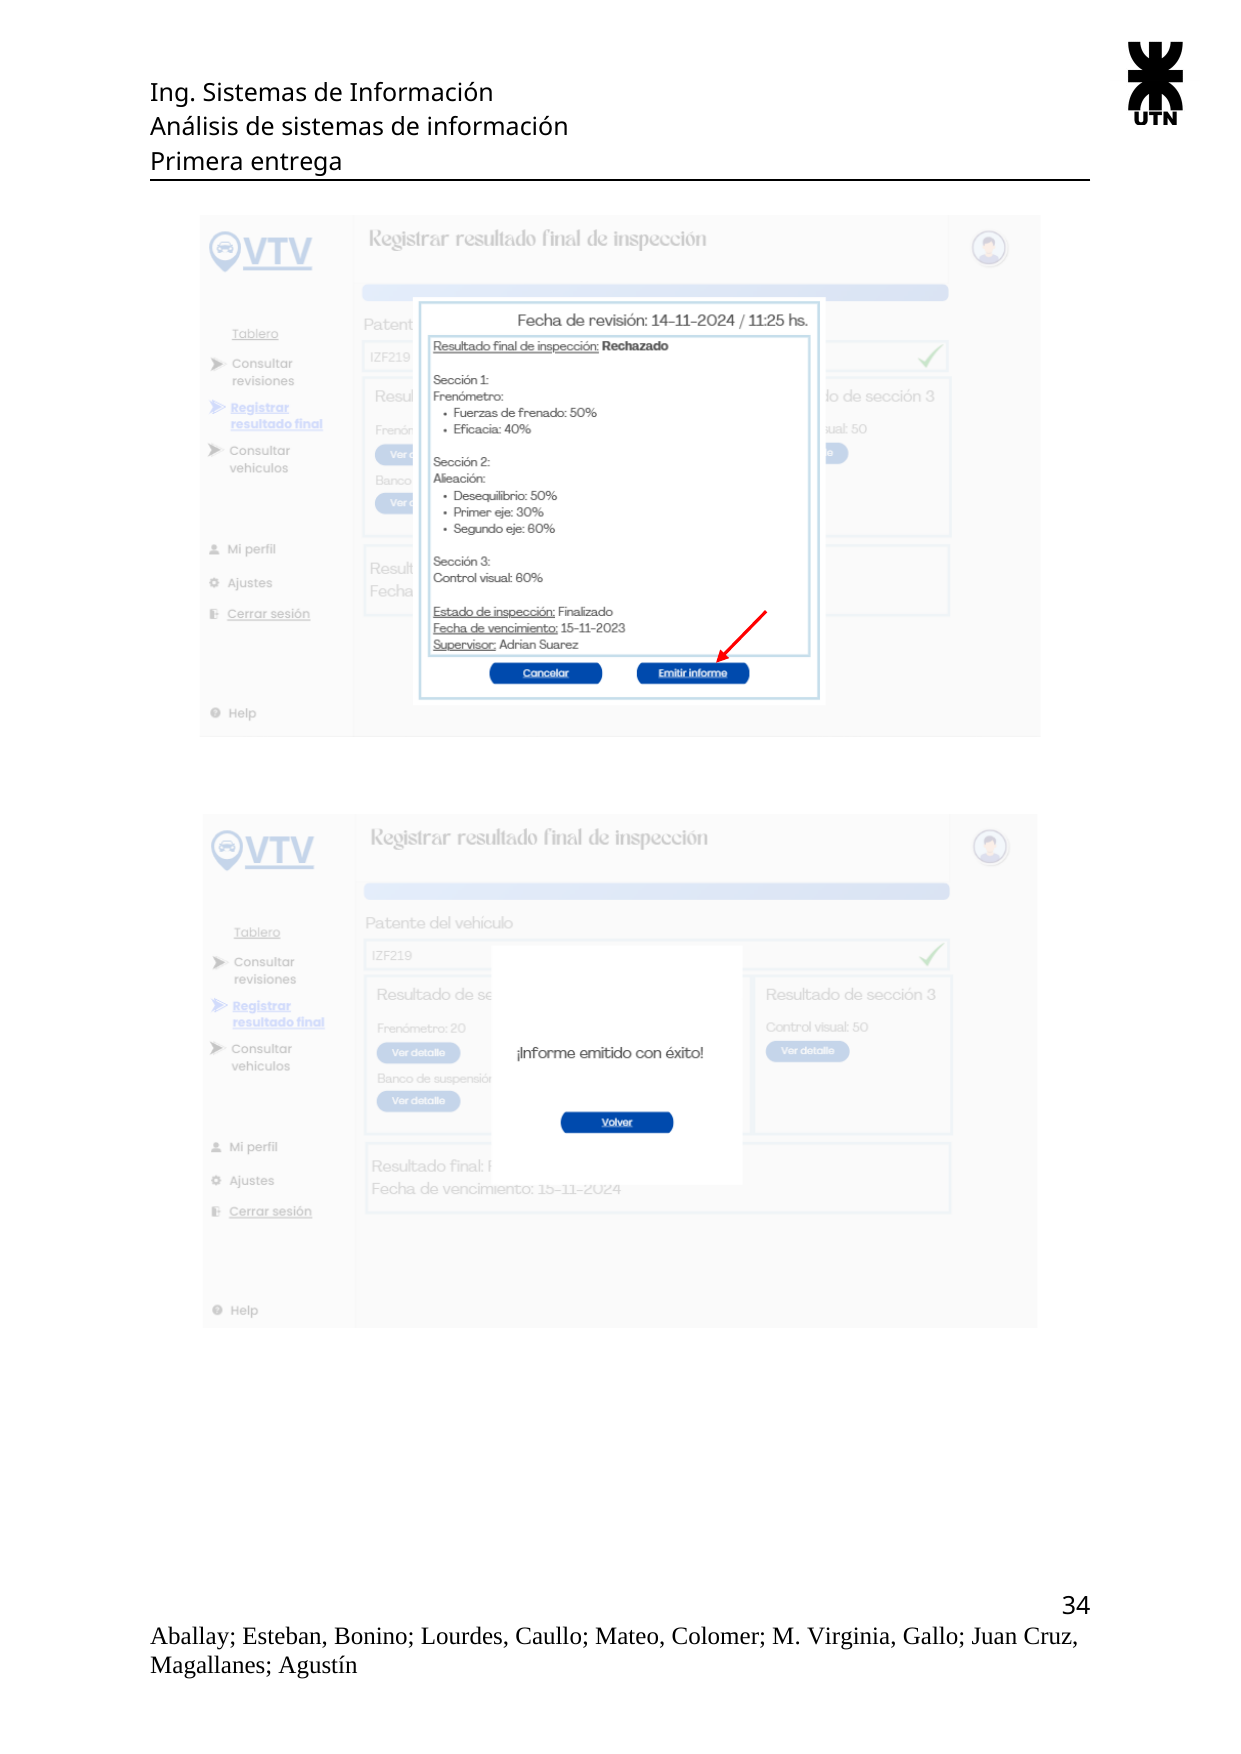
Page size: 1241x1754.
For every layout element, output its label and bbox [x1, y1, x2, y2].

picture [1108, 33, 1200, 124]
picture [199, 215, 1041, 737]
picture [202, 814, 1038, 1328]
